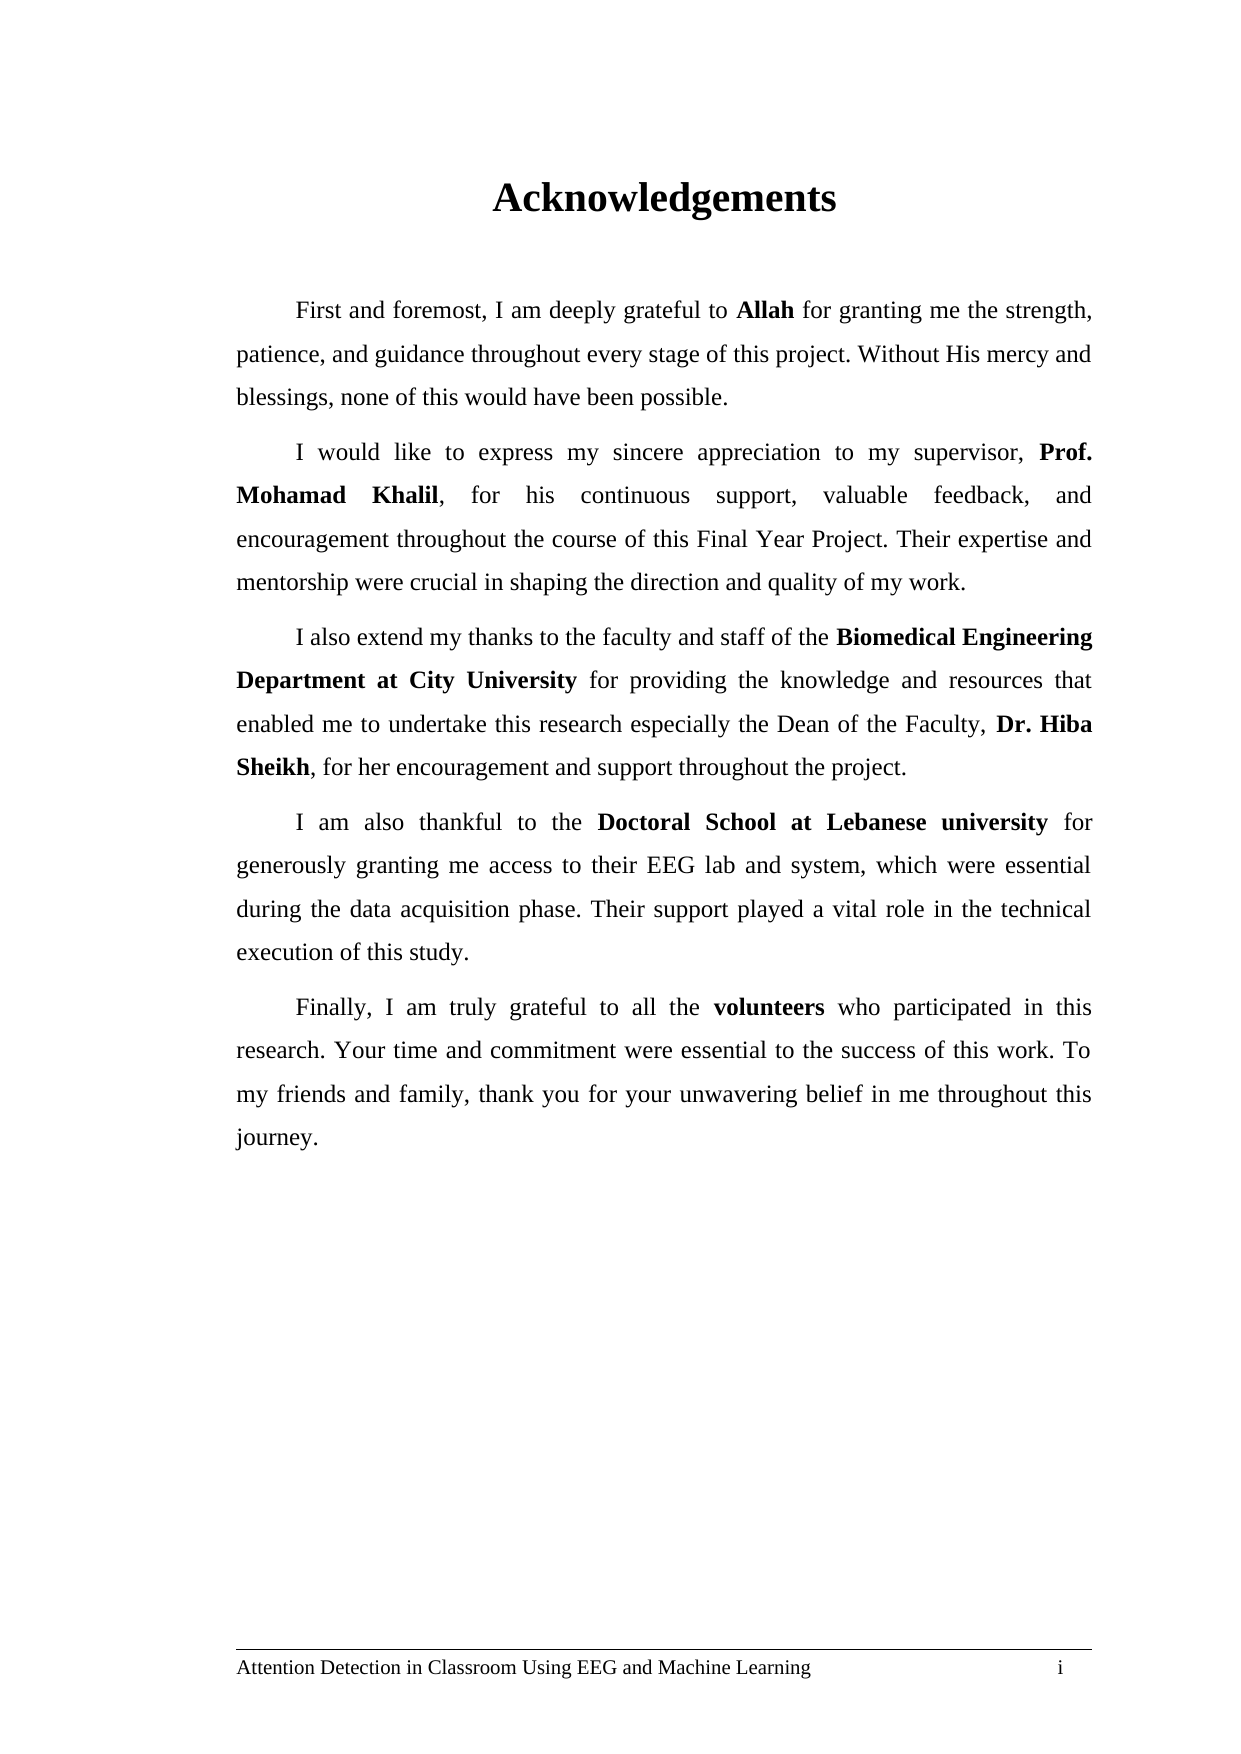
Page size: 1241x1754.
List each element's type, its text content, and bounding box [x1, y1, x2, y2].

text I also extend my thanks to the faculty and staff of the Biomedical Engineering Department at City University for providing the knowledge and resources that enabled me to undertake this research especially the Dean of the Faculty, Dr. Hiba Sheikh, for her encouragement and support throughout the project. [236, 622, 1092, 781]
subtitle Acknowledgements [236, 173, 1092, 221]
text Finally, I am truly grateful to all the volunteers who participated in this research. Your time and commitment were essential to the success of this work. To my friends and family, thank you for your unwavering belief in me throughout this journey. [236, 992, 1092, 1151]
text I am also thankful to the Doctoral School at Lebanese university for generously granting me access to their EEG lab and system, which were essential during the data acquisition phase. Their support played a vital role in the technical execution of this study. [236, 807, 1092, 966]
text First and foremost, I am deeply grateful to Allah for granting me the strength, patience, and guidance throughout every stage of this project. Without His mercy and blessings, none of this would have been possible. [236, 296, 1092, 411]
text I would like to express my sincere appreciation to my supervisor, Prof. Mohamad Khalil, for his continuous support, valuable feedback, and encouragement throughout the course of this Final Year Project. Their expertise and mentorship were crucial in shaping the direction and quality of my work. [236, 437, 1092, 596]
